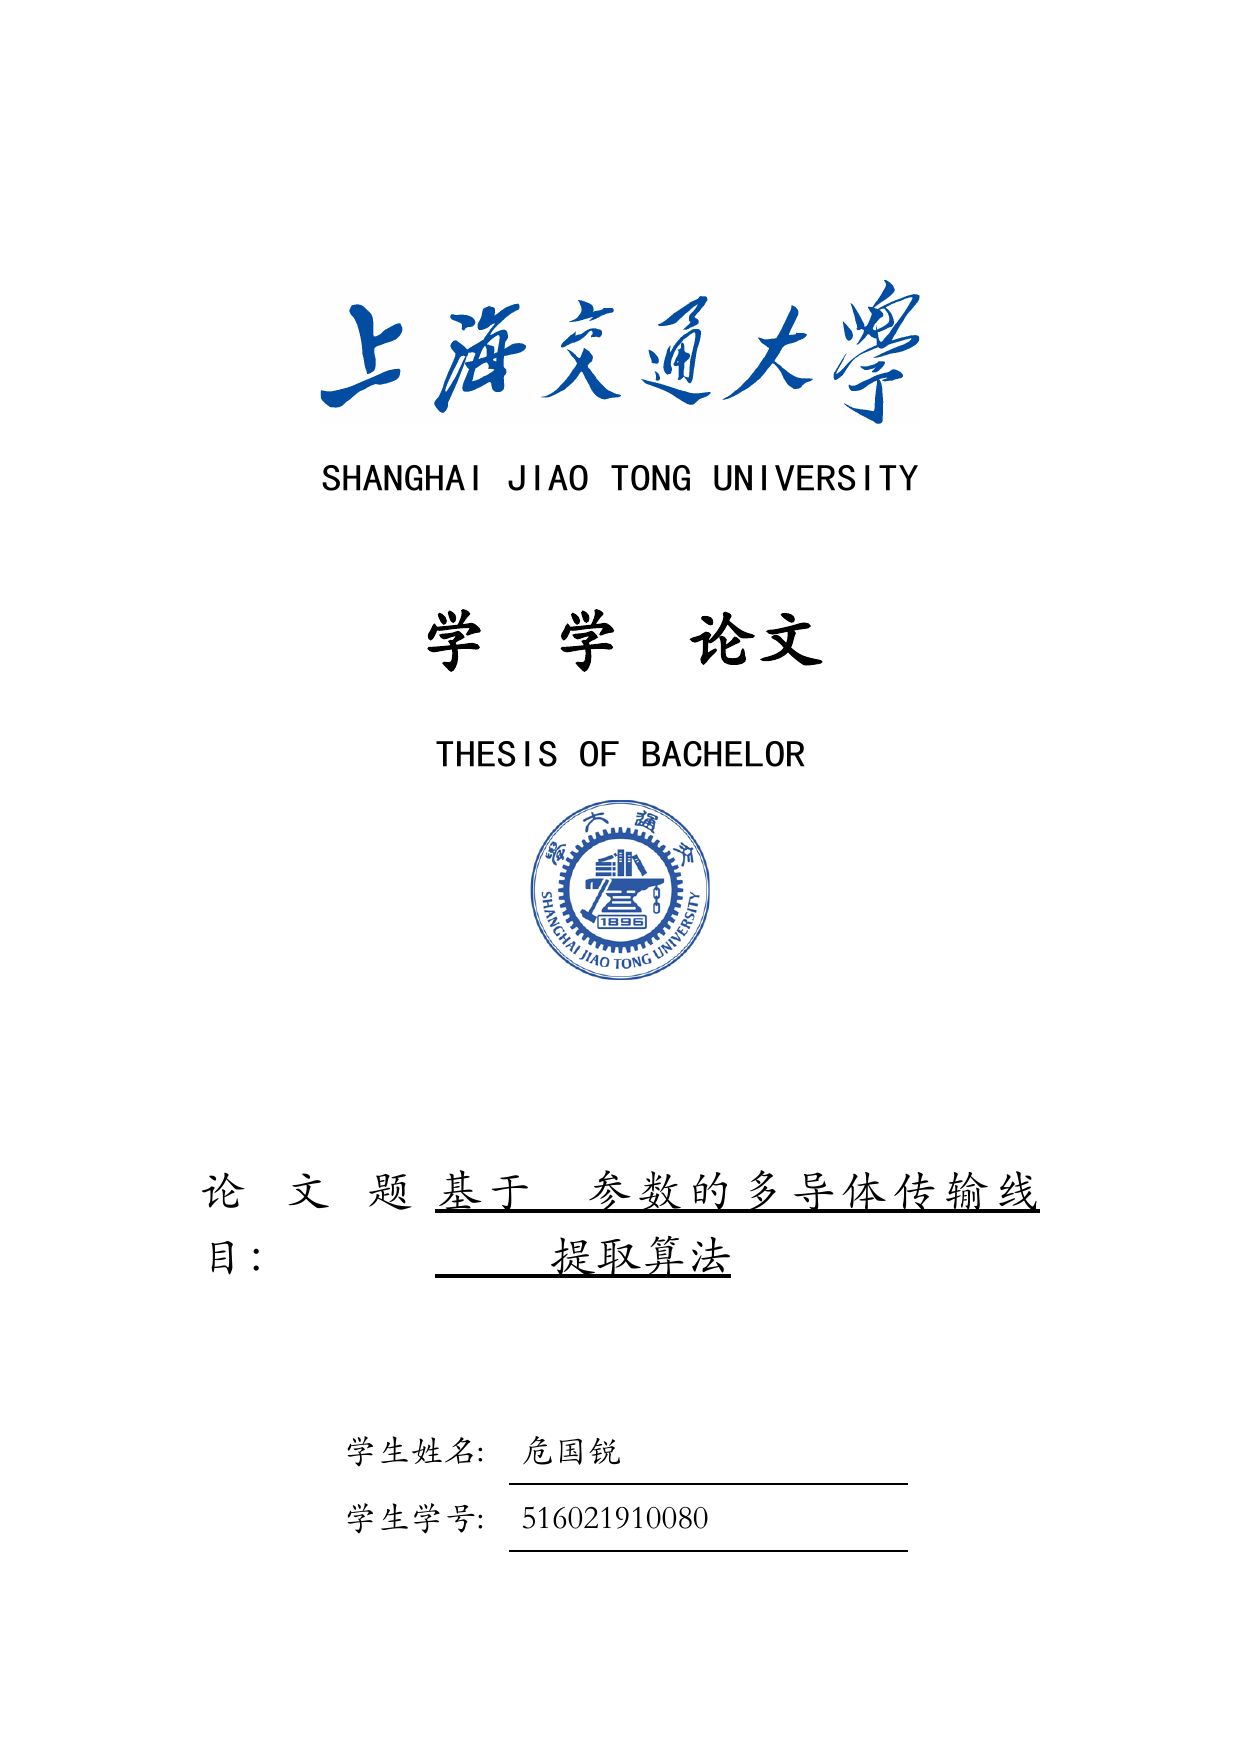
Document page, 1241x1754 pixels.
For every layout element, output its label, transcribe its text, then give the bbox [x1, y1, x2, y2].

table_header 论文题目： [188, 1158, 423, 1287]
table_header 基于S参数的多导体传输线RLCG提取算法 [423, 1158, 1052, 1287]
table_header 学生姓名: [332, 1418, 509, 1482]
text THESIS OF BACHELOR [187, 719, 1053, 784]
text 学士学位论文 [187, 589, 1053, 686]
table_cell 学生学号: [332, 1483, 509, 1549]
table_header 危国锐 [509, 1418, 908, 1482]
table_cell 516021910080 [509, 1485, 908, 1549]
picture [530, 800, 710, 980]
picture [320, 280, 920, 424]
